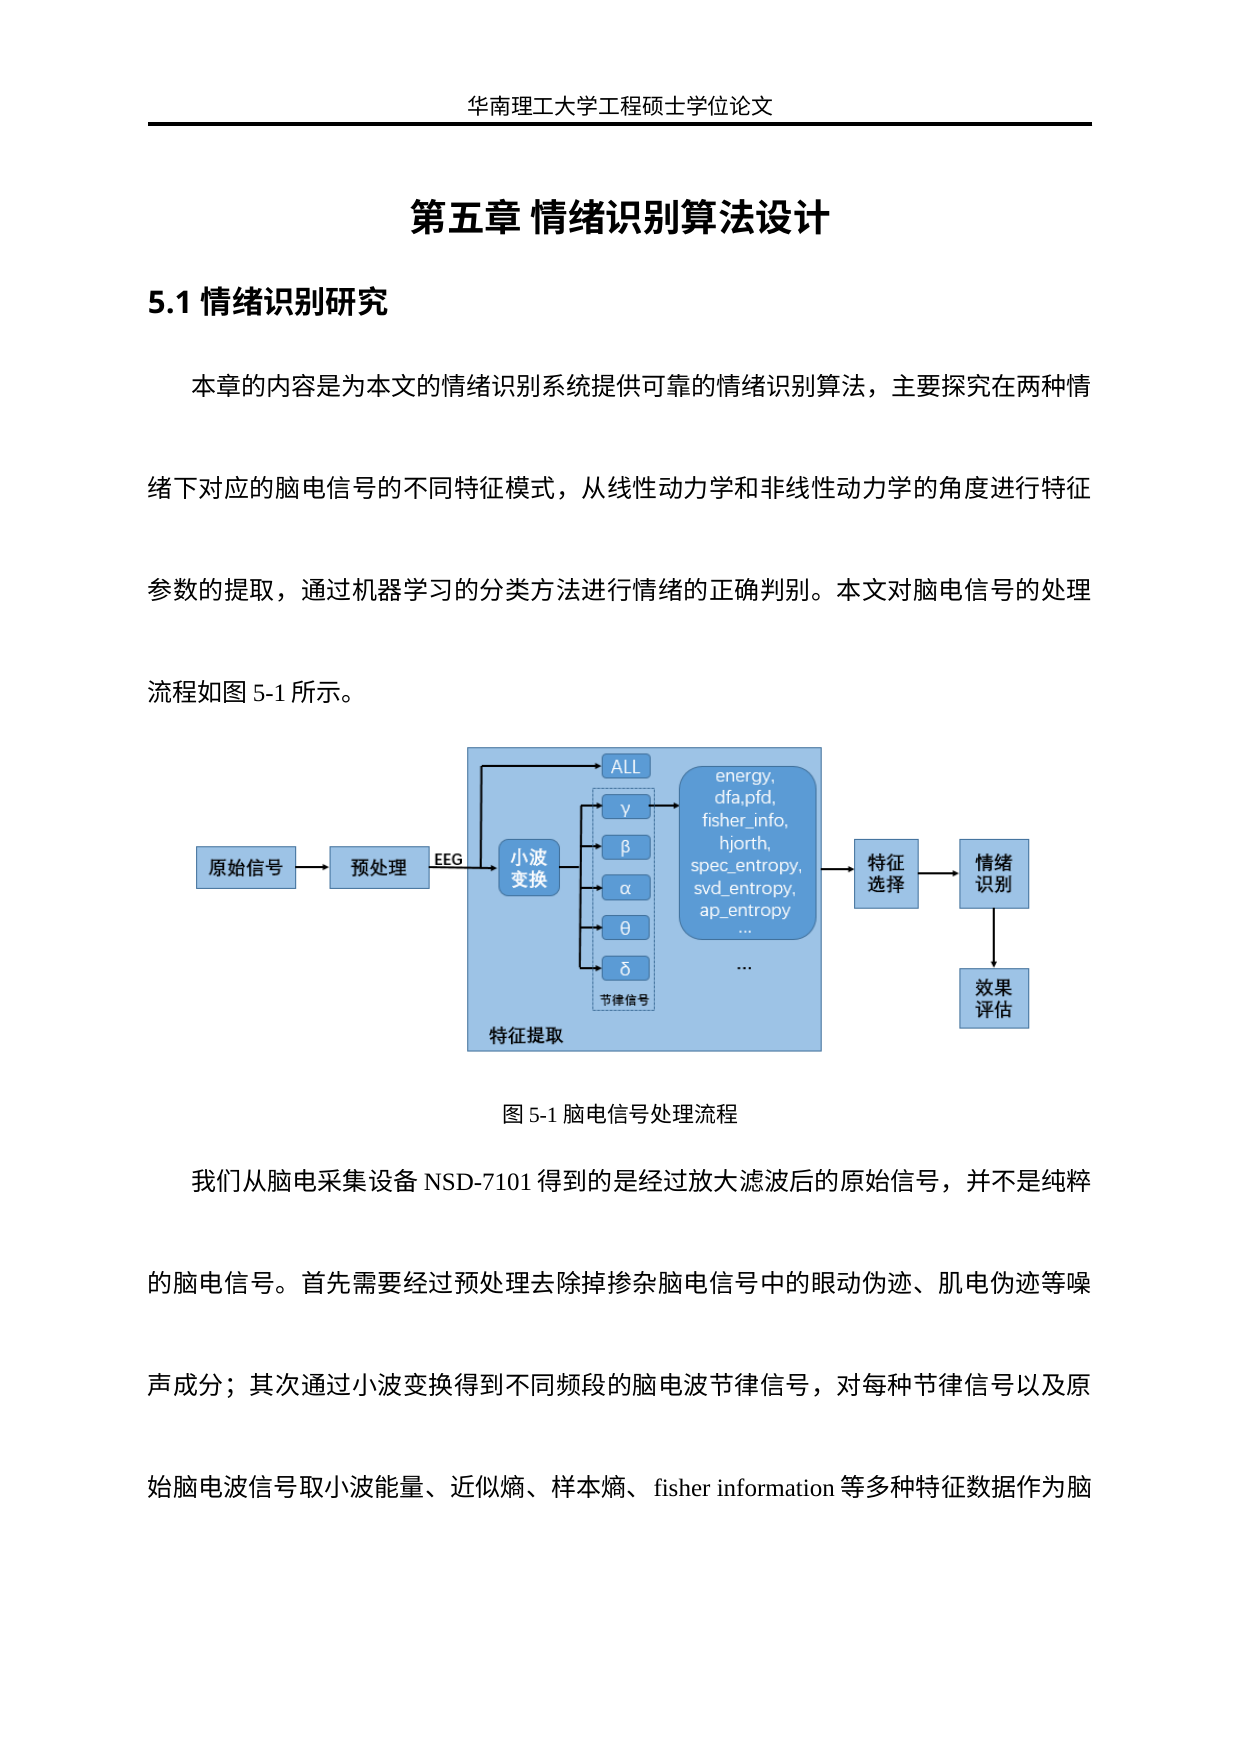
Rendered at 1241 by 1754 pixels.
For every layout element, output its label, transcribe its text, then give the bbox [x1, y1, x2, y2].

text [148, 1146, 1092, 1519]
text 本章的内容是为本文的情绪识别系统提供可靠的情绪识别算法，主要探究在两种情绪下对应的脑电信号的不同特征模式，从线性动力学和非线性动力学的角度进行特征参数的提取，通过机器学习的分类方法进行情绪的正确判别。本文对脑电信号的处理流程如图5-1所示。 [148, 351, 1092, 724]
subtitle 第五章 情绪识别算法设计 [148, 181, 1092, 249]
picture [194, 742, 1047, 1062]
text 图5-1 脑电信号处理流程 [148, 1096, 1092, 1130]
subtitle 5.1 情绪识别研究 [148, 266, 1092, 334]
